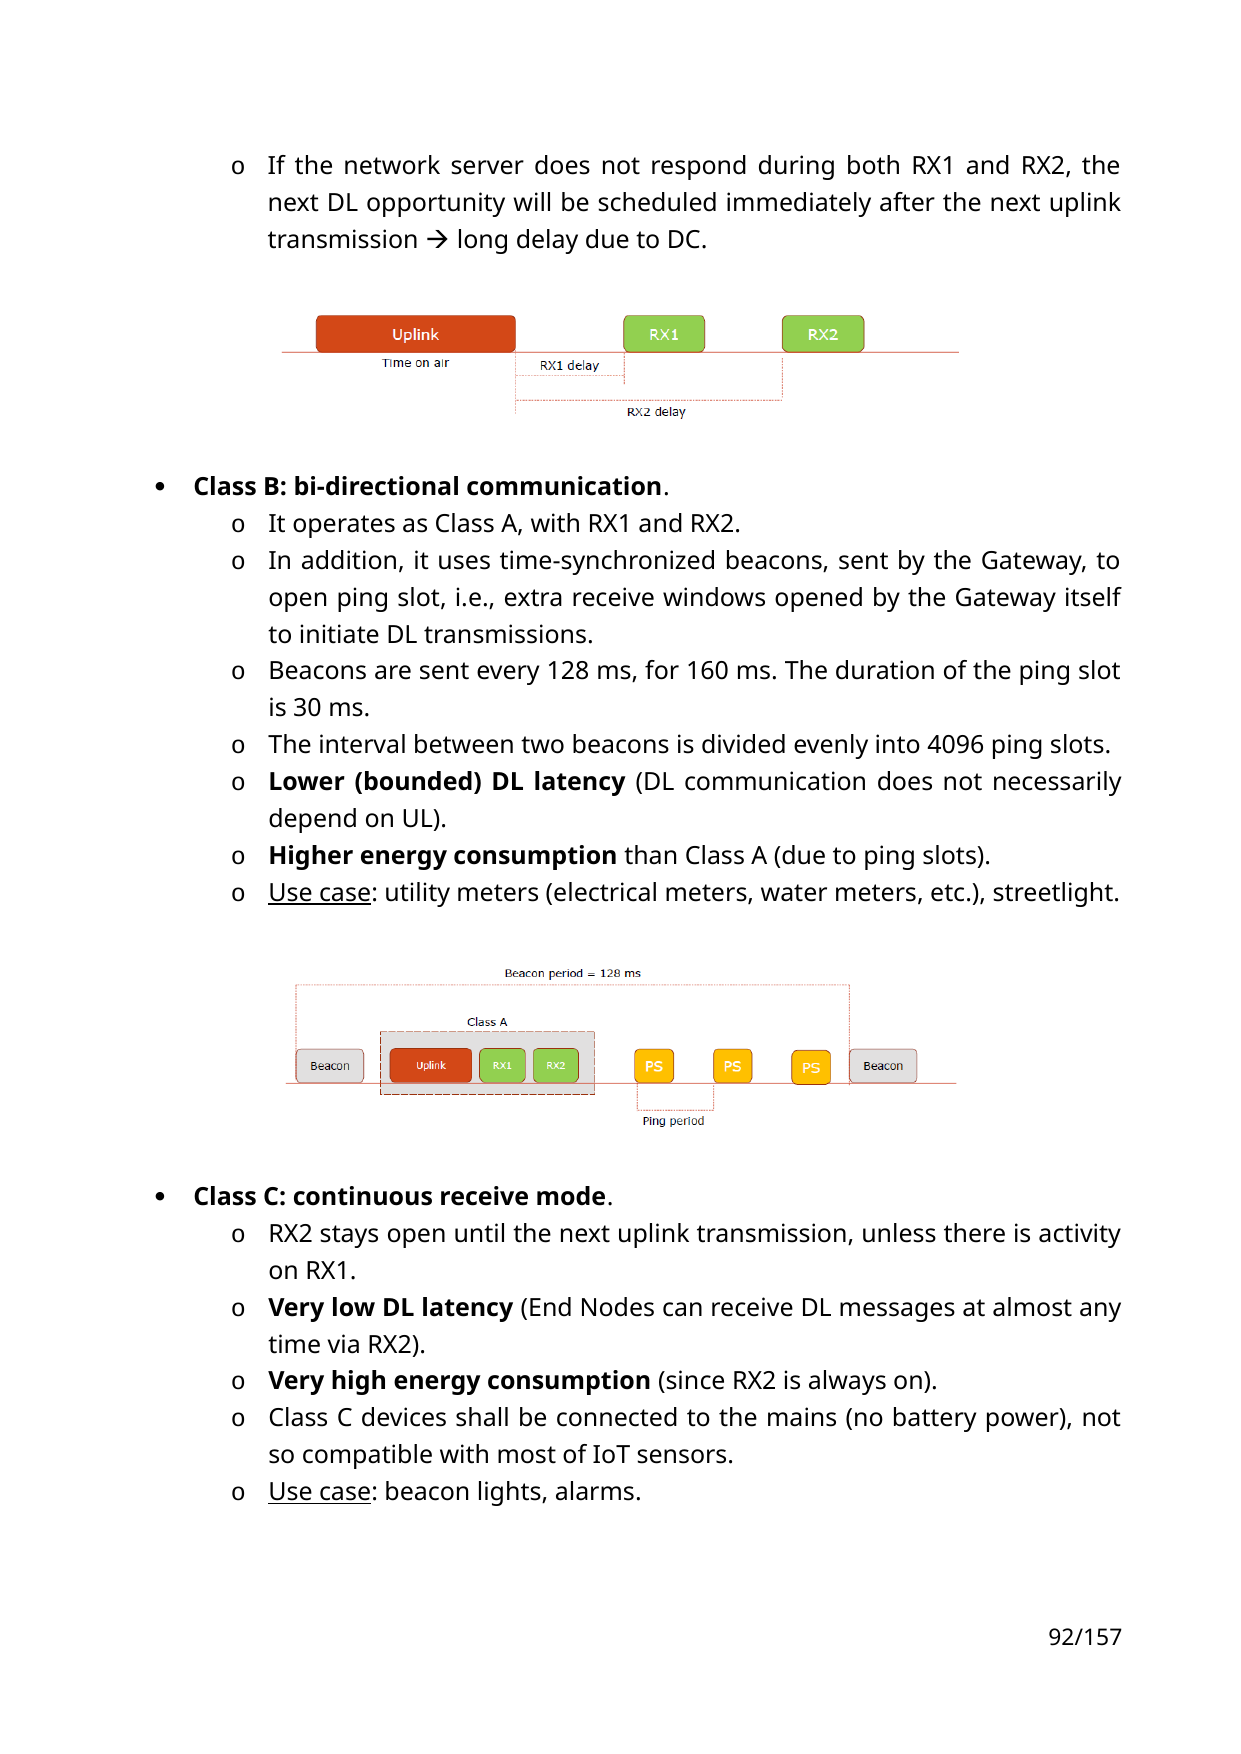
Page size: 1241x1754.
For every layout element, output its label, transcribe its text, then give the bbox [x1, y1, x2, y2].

list Lower (bounded) DL latency (DL communication does not necessarily depend on UL). [231, 764, 1122, 835]
list Class C: continuous receive mode. [156, 1179, 1122, 1213]
list RX2 stays open until the next uplink transmission, unless there is activity on RX1. [231, 1216, 1122, 1287]
picture [270, 295, 970, 430]
list The interval between two beacons is divided evenly into 4096 ping slots. [231, 727, 1122, 761]
list Use case: beacon lights, alarms. [231, 1474, 1122, 1508]
list Very high energy consumption (since RX2 is always on). [231, 1363, 1122, 1397]
list Class C devices shall be connected to the mains (no battery power), not so compatible with most of IoT sensors. [231, 1400, 1122, 1471]
list Use case: utility meters (electrical meters, water meters, etc.), streetlight. [231, 874, 1122, 909]
list If the network server does not respond during both RX1 and RX2, the next DL opportunity will be scheduled immediately after the next uplink transmission long delay due to DC. [230, 148, 1122, 255]
list In addition, it uses time-synchronized beacons, sent by the Gateway, to open ping slot, i.e., extra receive windows opened by the Gateway itself to initiate DL transmissions. [231, 542, 1122, 650]
list Class B: bi-directional communication. [156, 469, 1122, 503]
picture [277, 948, 964, 1140]
list It operates as Class A, with RX1 and RX2. [231, 506, 1122, 540]
list Beacons are sent every 128 ms, for 160 ms. The duration of the ping slot is 30 ms. [231, 653, 1122, 724]
list Very low DL latency (End Nodes can receive DL messages at almost any time via RX2). [231, 1289, 1122, 1360]
list Higher energy consumption than Class A (due to ping slots). [231, 837, 1122, 872]
